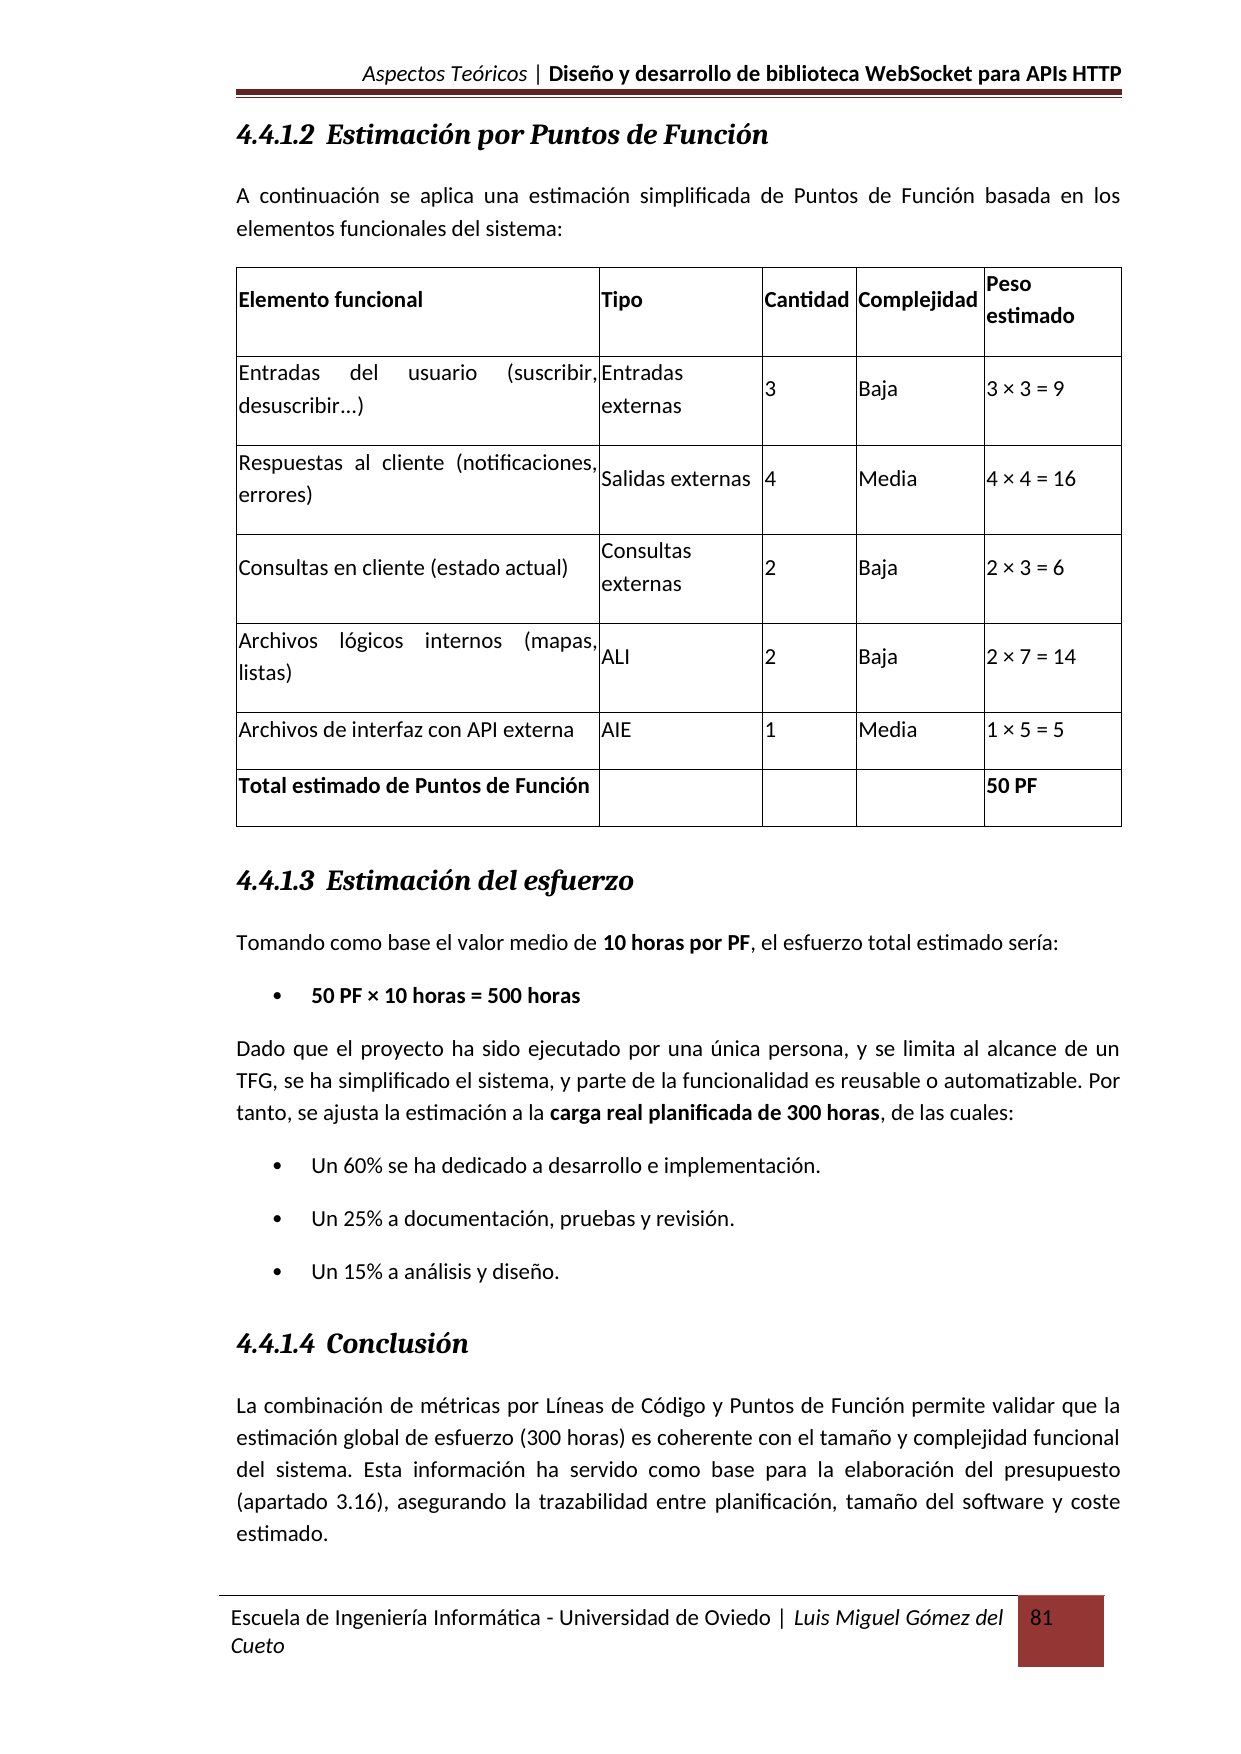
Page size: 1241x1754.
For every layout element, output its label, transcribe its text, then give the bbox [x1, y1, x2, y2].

list Un 25% a documentación, pruebas y revisión. [274, 1204, 1122, 1232]
subtitle Estimación por Puntos de Función [236, 118, 1122, 152]
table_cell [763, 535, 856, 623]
text A continuación se aplica una estimación simplificada de Puntos de Función basada en los elementos funcionales del sistema: [236, 182, 1122, 242]
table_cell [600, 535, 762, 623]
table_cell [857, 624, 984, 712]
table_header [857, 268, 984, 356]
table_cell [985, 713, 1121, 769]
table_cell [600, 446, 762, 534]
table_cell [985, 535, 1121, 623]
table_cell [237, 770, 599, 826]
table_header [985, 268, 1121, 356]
list Un 15% a análisis y diseño. [274, 1257, 1122, 1286]
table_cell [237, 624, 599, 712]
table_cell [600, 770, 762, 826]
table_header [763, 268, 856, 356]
list 50 PF × 10 horas = 500 horas [274, 981, 1122, 1009]
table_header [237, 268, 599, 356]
list Un 60% se ha dedicado a desarrollo e implementación. [274, 1151, 1122, 1179]
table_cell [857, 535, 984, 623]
subtitle Estimación del esfuerzo [236, 864, 1122, 898]
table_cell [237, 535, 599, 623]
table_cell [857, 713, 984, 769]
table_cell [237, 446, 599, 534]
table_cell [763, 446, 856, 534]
text Tomando como base el valor medio de 10 horas por PF, el esfuerzo total estimado sería: [236, 928, 1122, 956]
text La combinación de métricas por Líneas de Código y Puntos de Función permite validar que la estimación global de esfuerzo (300 horas) es coherente con el tamaño y complejidad funcional del sistema. Esta información ha servido como base para la elaboración del presupuesto (apartado 3.16), asegurando la trazabilidad entre planificación, tamaño del software y coste estimado. [236, 1391, 1122, 1547]
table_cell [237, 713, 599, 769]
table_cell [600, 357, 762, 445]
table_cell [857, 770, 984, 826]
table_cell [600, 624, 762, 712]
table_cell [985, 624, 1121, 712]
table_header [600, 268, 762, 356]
text Dado que el proyecto ha sido ejecutado por una única persona, y se limita al alcance de un TFG, se ha simplificado el sistema, y parte de la funcionalidad es reusable o automatizable. Por tanto, se ajusta la estimación a la carga real planificada de 300 horas, de las cuales: [236, 1034, 1122, 1126]
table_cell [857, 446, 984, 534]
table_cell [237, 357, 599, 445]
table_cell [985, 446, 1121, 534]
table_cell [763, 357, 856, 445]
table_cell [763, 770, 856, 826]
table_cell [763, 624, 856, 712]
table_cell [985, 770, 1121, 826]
subtitle Conclusión [236, 1327, 1122, 1361]
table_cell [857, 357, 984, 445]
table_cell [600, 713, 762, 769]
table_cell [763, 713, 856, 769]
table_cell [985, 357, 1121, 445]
